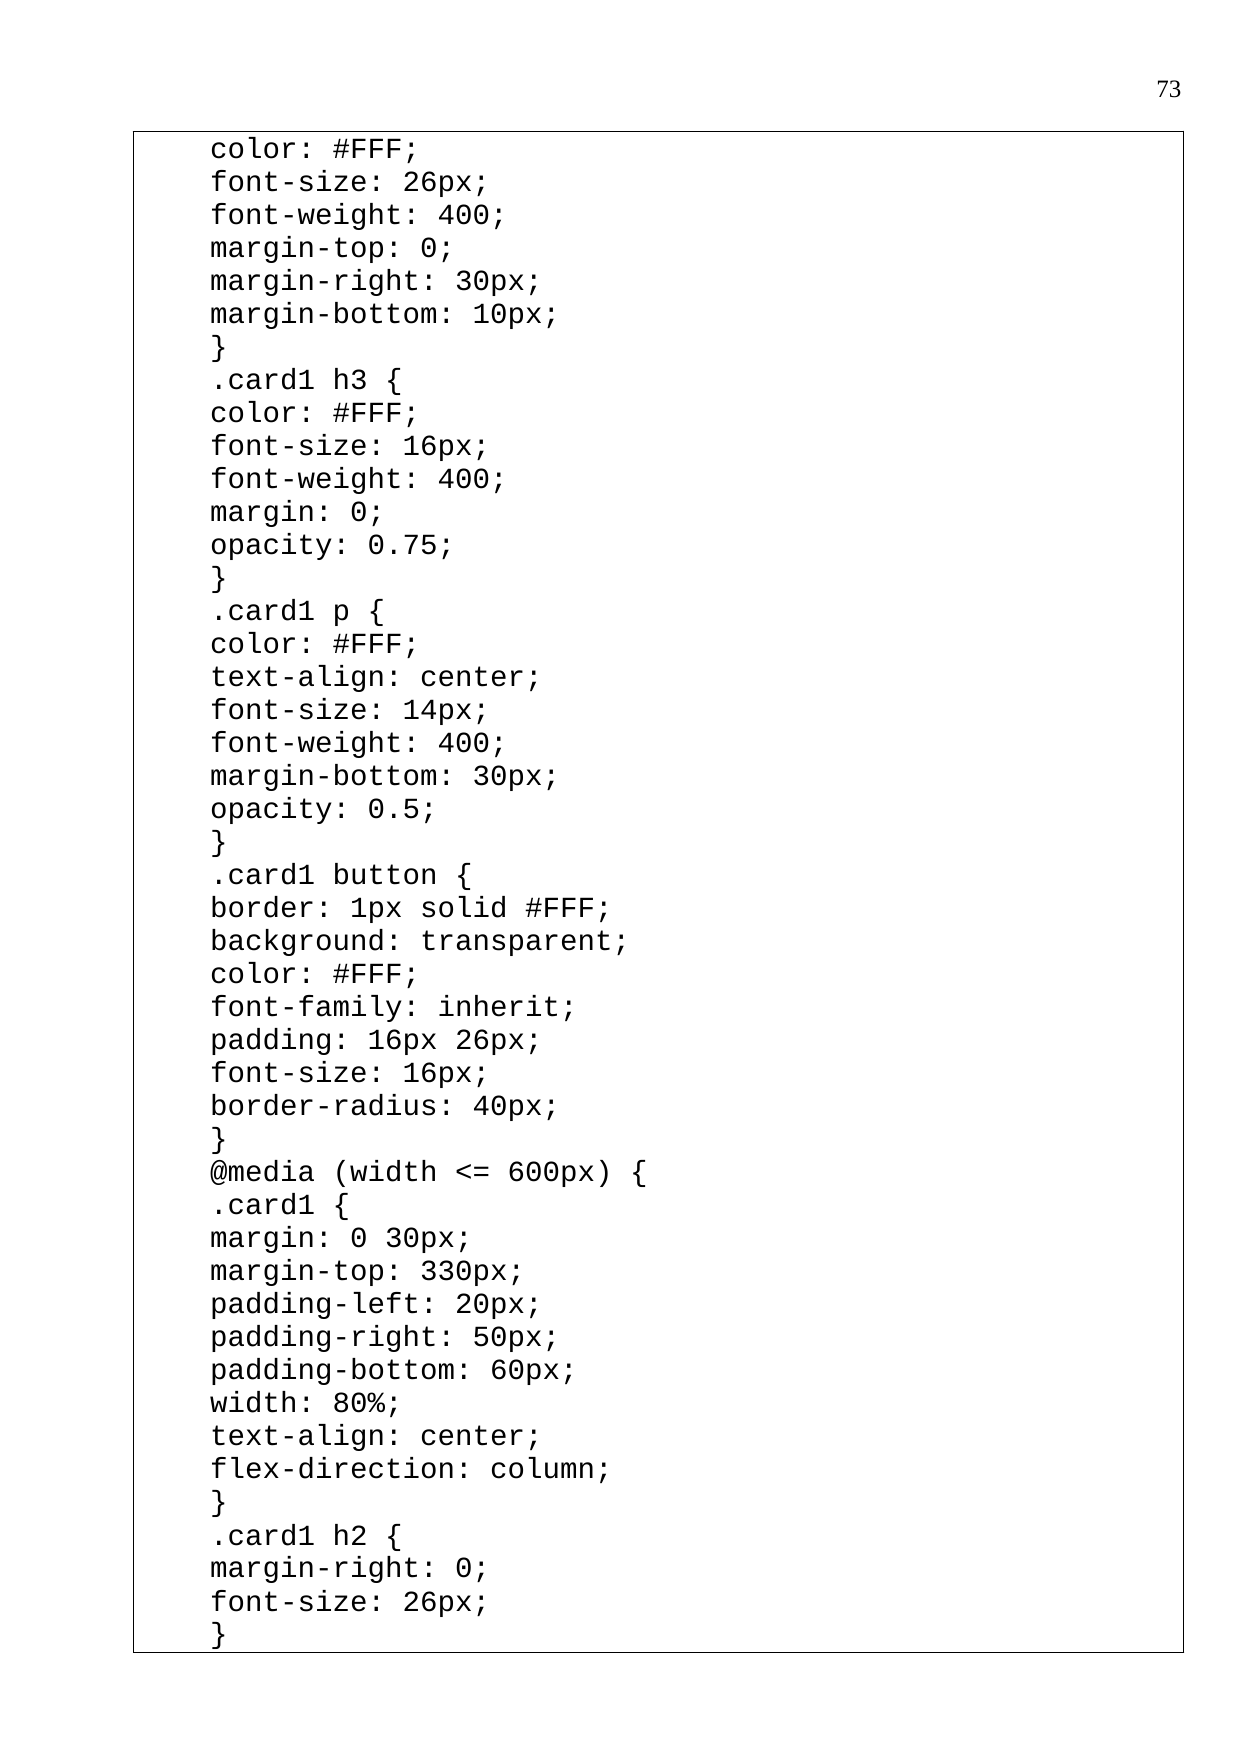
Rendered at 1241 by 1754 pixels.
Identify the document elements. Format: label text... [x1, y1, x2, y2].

text .card1 h2 { [136, 1521, 1181, 1554]
text text-align: center; [136, 662, 1181, 695]
text .card1 { [136, 1190, 1181, 1223]
text } [136, 1620, 1181, 1652]
text .card1 h3 { [136, 365, 1181, 398]
text padding-bottom: 60px; [136, 1356, 1181, 1388]
text } [136, 1124, 1181, 1157]
text padding: 16px 26px; [136, 1025, 1181, 1058]
text @media (width <= 600px) { [136, 1157, 1181, 1190]
text margin-right: 0; [136, 1554, 1181, 1587]
text opacity: 0.75; [136, 530, 1181, 563]
text margin-top: 330px; [136, 1256, 1181, 1289]
text font-weight: 400; [136, 728, 1181, 761]
text font-weight: 400; [136, 464, 1181, 497]
text font-size: 14px; [136, 695, 1181, 728]
text padding-left: 20px; [136, 1289, 1181, 1322]
text font-weight: 400; [136, 200, 1181, 233]
text padding-right: 50px; [136, 1322, 1181, 1356]
text } [136, 827, 1181, 860]
text border: 1px solid #FFF; [136, 893, 1181, 926]
text opacity: 0.5; [136, 794, 1181, 827]
text margin-bottom: 30px; [136, 761, 1181, 794]
text color: #FFF; [136, 398, 1181, 431]
text color: #FFF; [134, 132, 1183, 167]
text } [136, 1488, 1181, 1521]
text border-radius: 40px; [136, 1091, 1181, 1124]
text flex-direction: column; [136, 1454, 1181, 1488]
text text-align: center; [136, 1422, 1181, 1454]
text margin-right: 30px; [136, 266, 1181, 299]
text .card1 button { [136, 860, 1181, 893]
text font-size: 26px; [136, 1587, 1181, 1620]
text color: #FFF; [136, 629, 1181, 662]
text font-size: 16px; [136, 1058, 1181, 1091]
text margin: 0 30px; [136, 1223, 1181, 1256]
text } [136, 332, 1181, 365]
text font-size: 16px; [136, 431, 1181, 464]
text } [136, 563, 1181, 596]
text background: transparent; [136, 926, 1181, 959]
text margin: 0; [136, 497, 1181, 530]
text margin-top: 0; [136, 233, 1181, 266]
text margin-bottom: 10px; [136, 299, 1181, 332]
text width: 80%; [136, 1388, 1181, 1422]
text color: #FFF; [136, 959, 1181, 992]
text .card1 p { [136, 596, 1181, 629]
text font-family: inherit; [136, 992, 1181, 1025]
text font-size: 26px; [136, 167, 1181, 200]
